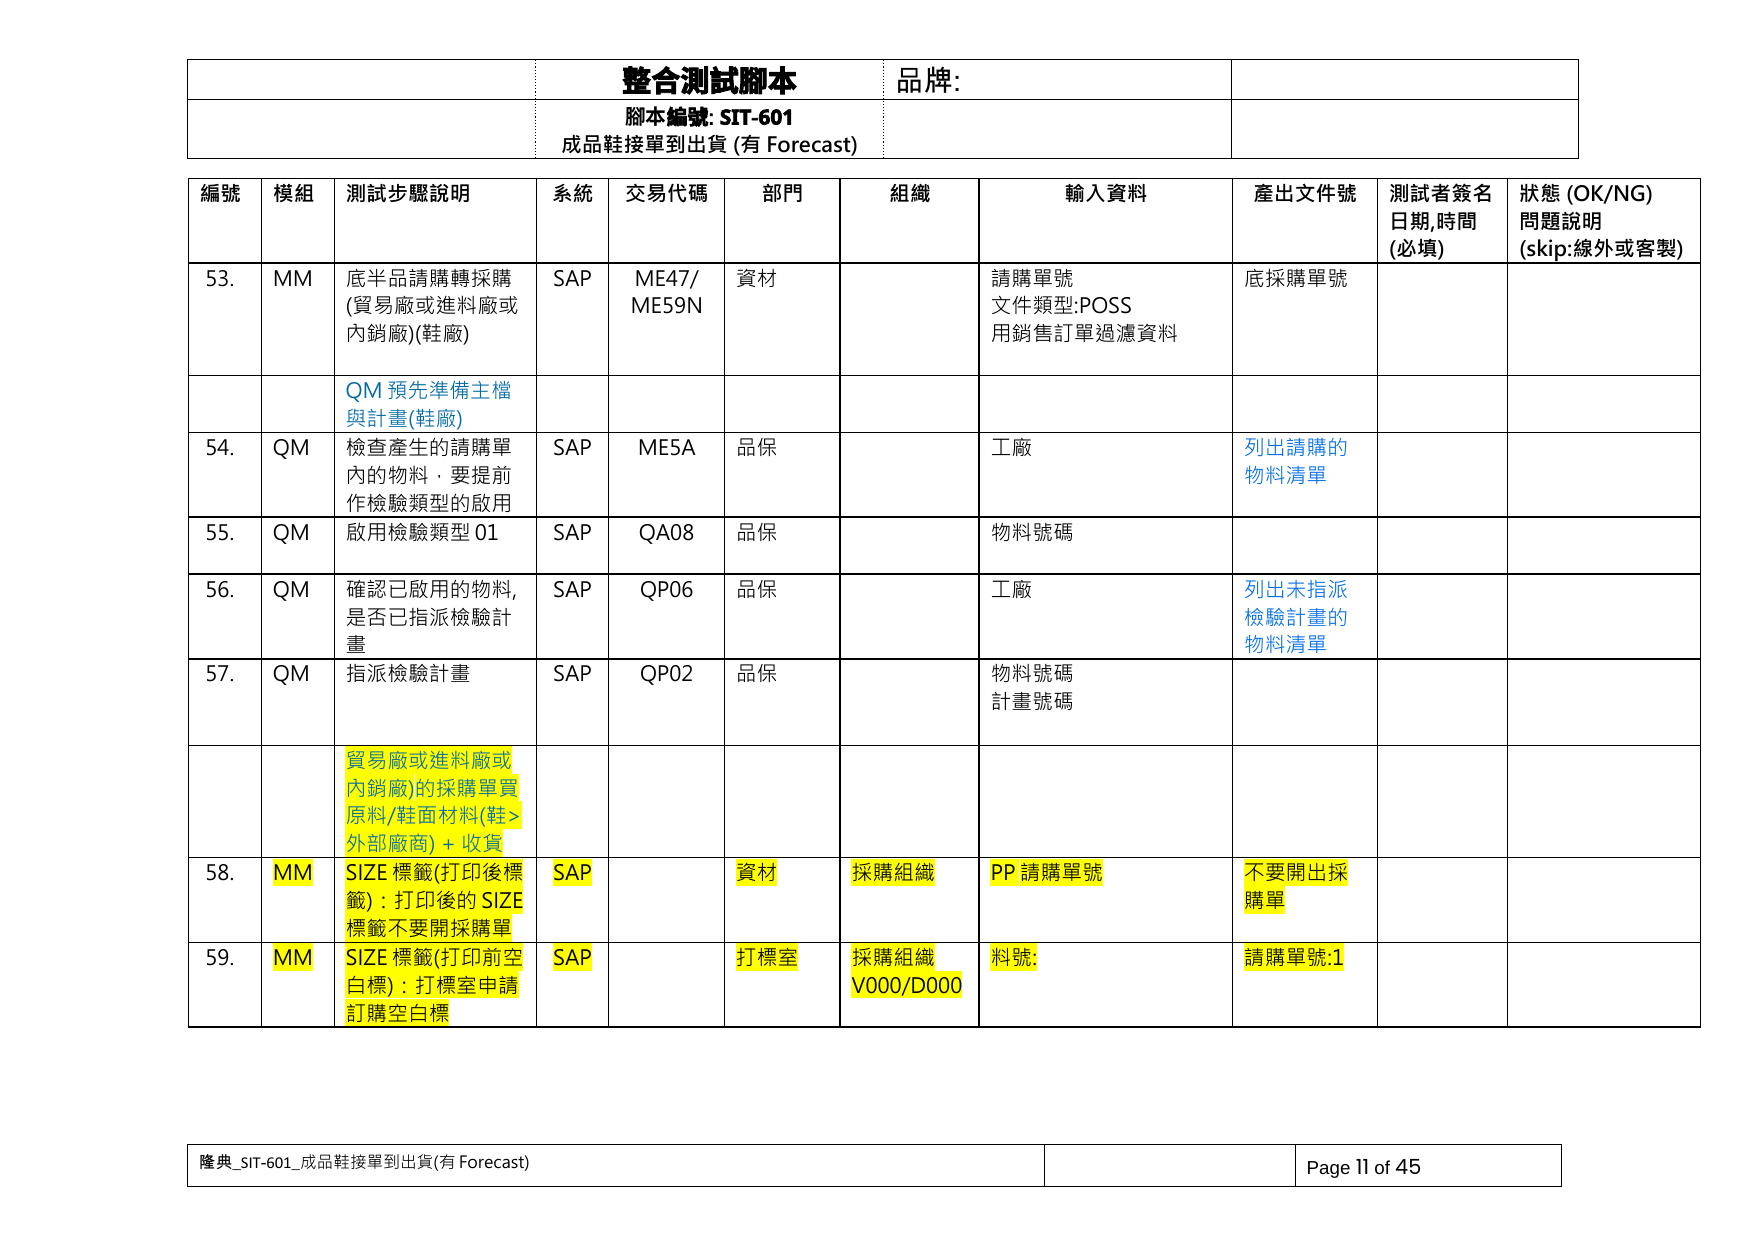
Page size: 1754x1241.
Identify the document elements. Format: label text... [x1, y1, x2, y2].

table_cell SIZE標籤(打印前空白標)：打標室申請訂購空白標 [335, 943, 536, 1026]
table_cell SAP [537, 575, 608, 658]
table_cell [262, 376, 334, 432]
table_cell MM [262, 264, 334, 374]
table_cell [189, 746, 261, 857]
table_cell [262, 746, 334, 857]
table_header 狀態 (OK/NG) 問題說明 (skip:線外或客製) [1508, 179, 1700, 262]
table_cell SAP [537, 433, 608, 516]
table_cell 資材 [725, 858, 839, 942]
table_cell [1508, 575, 1700, 658]
table_cell [1508, 433, 1700, 516]
table_cell [609, 943, 724, 1026]
table_cell 物料號碼 [980, 518, 1232, 573]
table_cell 料號: [980, 943, 1232, 1026]
table_header 部門 [725, 179, 839, 262]
table_cell [1378, 518, 1507, 573]
table_cell QM [262, 660, 334, 744]
table_cell [189, 433, 261, 516]
table_cell SAP [537, 518, 608, 573]
table_cell 不要開出採購單 [1233, 858, 1377, 942]
table_cell 確認已啟用的物料, 是否已指派檢驗計畫 [335, 575, 536, 658]
table_cell [189, 858, 261, 942]
table_cell [609, 858, 724, 942]
table_header 組織 [841, 179, 978, 262]
table_header 產出文件號 [1233, 179, 1377, 262]
table_cell QA08 [609, 518, 724, 573]
table_cell 工廠 [980, 575, 1232, 658]
table_cell QM [262, 518, 334, 573]
table_cell [1508, 943, 1700, 1026]
table_cell QM [262, 433, 334, 516]
table_cell [725, 376, 839, 432]
table_cell [1378, 575, 1507, 658]
table_cell 打標室 [725, 943, 839, 1026]
table_cell [1378, 433, 1507, 516]
table_cell [1508, 660, 1700, 744]
table_cell [1378, 943, 1507, 1026]
table_cell [841, 746, 978, 857]
table_cell 物料號碼 計畫號碼 [980, 660, 1232, 744]
table_cell 底半品請購轉採購(貿易廠或進料廠或內銷廠)(鞋廠) [335, 264, 536, 374]
table_cell [1378, 660, 1507, 744]
table_cell QP06 [609, 575, 724, 658]
table_cell [189, 376, 261, 432]
table_cell QM預先準備主檔與計畫(鞋廠) [335, 376, 536, 432]
table_cell QP02 [609, 660, 724, 744]
table_cell SIZE標籤(打印後標籤)：打印後的SIZE標籤不要開採購單 [335, 858, 536, 942]
table_cell SAP [537, 943, 608, 1026]
table_cell [1378, 376, 1507, 432]
table_header 系統 [537, 179, 608, 262]
table_cell [1378, 746, 1507, 857]
table_cell 啟用檢驗類型01 [335, 518, 536, 573]
table_cell [1233, 660, 1377, 744]
table_cell [841, 518, 978, 573]
table_cell SAP [537, 264, 608, 374]
table_cell 列出未指派檢驗計畫的物料清單 [1233, 575, 1377, 658]
table_cell 檢查產生的請購單內的物料，要提前作檢驗類型的啟用 [335, 433, 536, 516]
table_cell 底採購單號 [1233, 264, 1377, 374]
table_header 交易代碼 [609, 179, 724, 262]
table_cell [609, 376, 724, 432]
table_cell [1508, 376, 1700, 432]
table_cell 品保 [725, 660, 839, 744]
table_cell [1508, 746, 1700, 857]
table_cell 請購單號:1 [1233, 943, 1377, 1026]
table_cell SAP [537, 660, 608, 744]
table_header 編號 [189, 179, 261, 262]
table_cell MM [262, 943, 334, 1026]
table_header 測試者簽名 日期,時間 (必填) [1378, 179, 1507, 262]
table_cell [1378, 264, 1507, 374]
table_cell [1508, 264, 1700, 374]
table_cell MM [262, 858, 334, 942]
table_cell [841, 376, 978, 432]
table_cell [609, 746, 724, 857]
table_cell QM [262, 575, 334, 658]
table_cell 指派檢驗計畫 [335, 660, 536, 744]
table_cell [841, 575, 978, 658]
table_cell [1233, 376, 1377, 432]
table_cell [537, 746, 608, 857]
table_cell 資材 [725, 264, 839, 374]
table_cell SAP [537, 858, 608, 942]
table_cell 品保 [725, 575, 839, 658]
table_cell PP請購單號 [980, 858, 1232, 942]
table_cell 列出請購的物料清單 [1233, 433, 1377, 516]
table_header 模組 [262, 179, 334, 262]
table_cell 採購組織V000/D000 [841, 943, 978, 1026]
table_cell 品保 [725, 433, 839, 516]
table_cell [1233, 746, 1377, 857]
table_cell [980, 376, 1232, 432]
table_cell [189, 575, 261, 658]
table_header 測試步驟說明 [335, 179, 536, 262]
table_cell [1508, 858, 1700, 942]
table_cell 採購組織 [841, 858, 978, 942]
table_cell [841, 660, 978, 744]
table_cell 工廠 [980, 433, 1232, 516]
table_cell 請購單號 文件類型:POSS 用銷售訂單過濾資料 [980, 264, 1232, 374]
table_cell [1508, 518, 1700, 573]
table_cell [189, 518, 261, 573]
table_header 輸入資料 [980, 179, 1232, 262]
table_cell [189, 943, 261, 1026]
table_cell [841, 433, 978, 516]
table_cell [537, 376, 608, 432]
table_cell ME47/ ME59N [609, 264, 724, 374]
table_cell [980, 746, 1232, 857]
table_cell ME5A [609, 433, 724, 516]
table_cell [189, 660, 261, 744]
table_cell [1233, 518, 1377, 573]
table_cell [189, 264, 261, 374]
table_cell [841, 264, 978, 374]
table_cell [725, 746, 839, 857]
table_cell 品保 [725, 518, 839, 573]
table_cell [1378, 858, 1507, 942]
